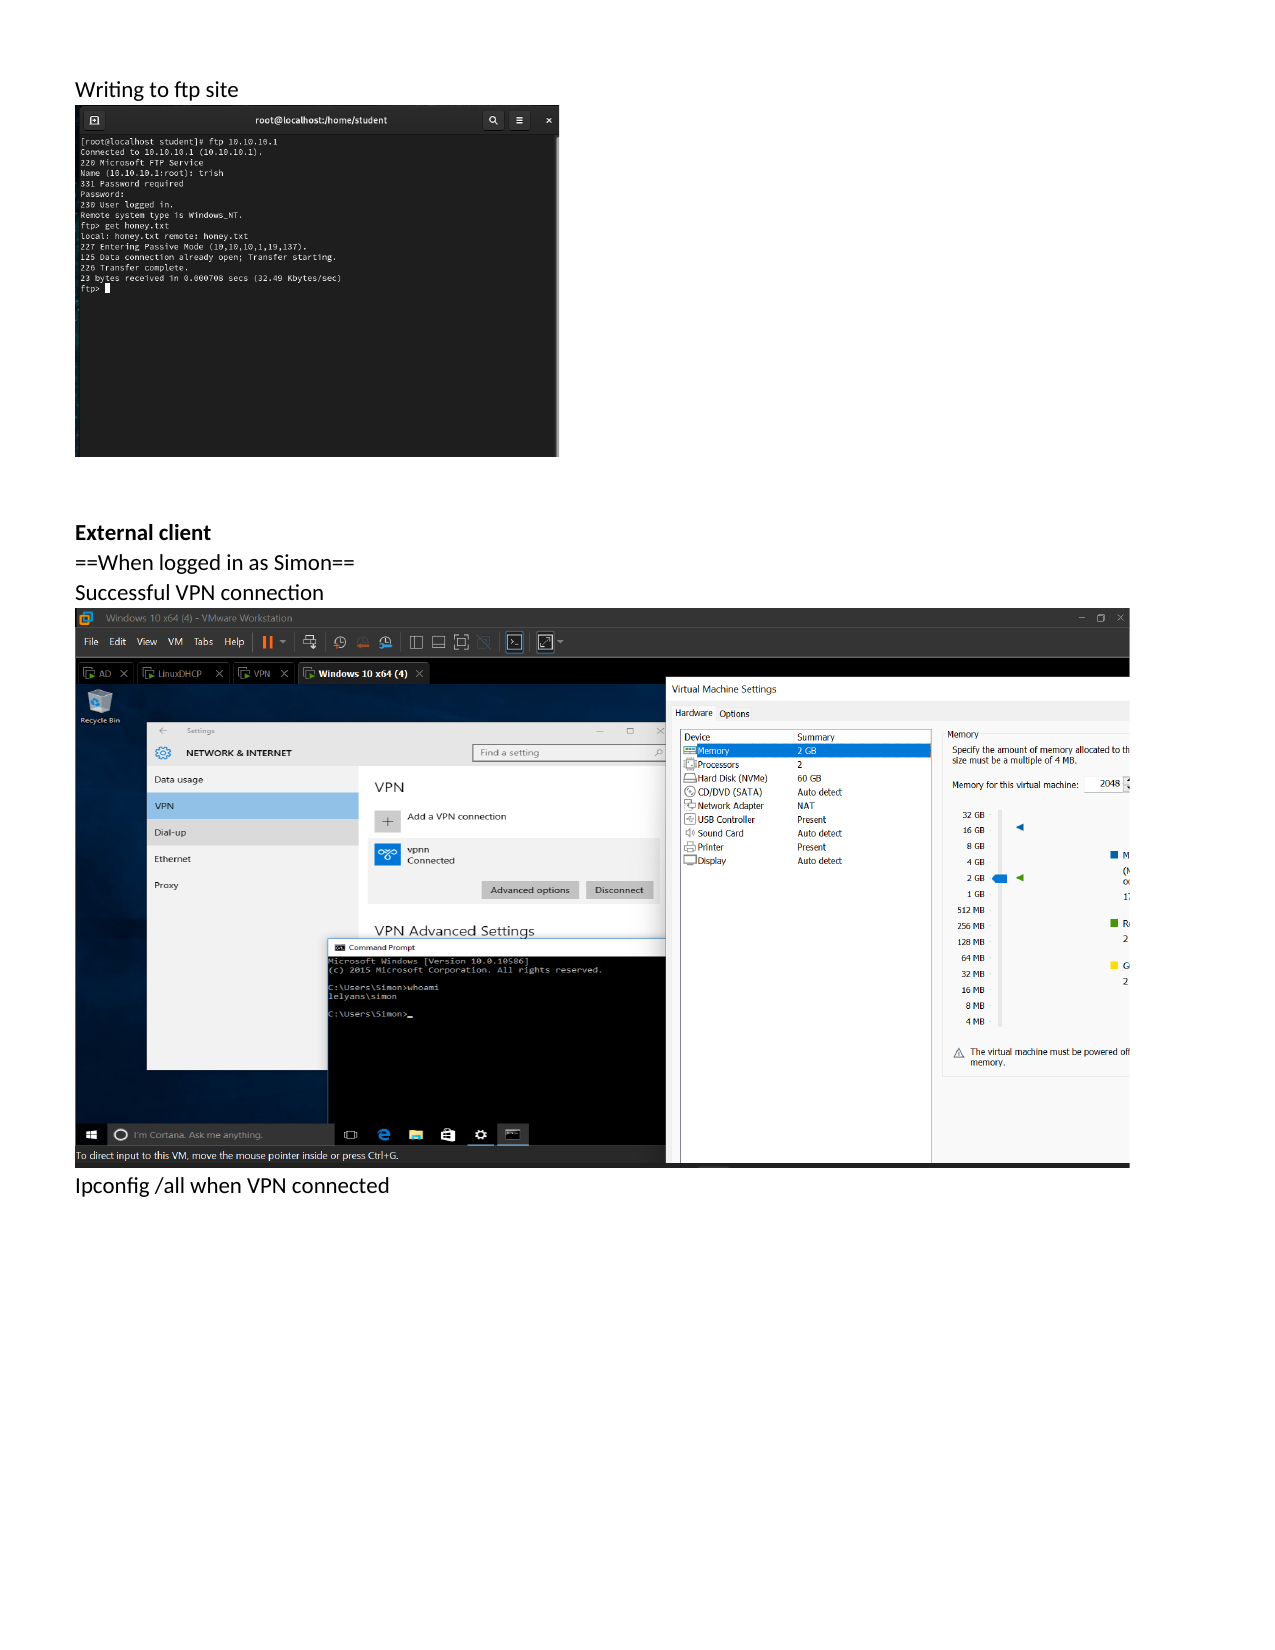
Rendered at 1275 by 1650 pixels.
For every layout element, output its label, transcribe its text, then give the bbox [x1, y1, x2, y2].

text Writing to ftp site [75, 75, 1200, 103]
text ==When logged in as Simon== [75, 548, 1200, 576]
text External client [75, 518, 1200, 547]
picture [75, 608, 1130, 1168]
picture [75, 105, 560, 457]
text Successful VPN connection [75, 578, 1200, 606]
text Ipconfig /all when VPN connected [75, 1152, 1200, 1199]
